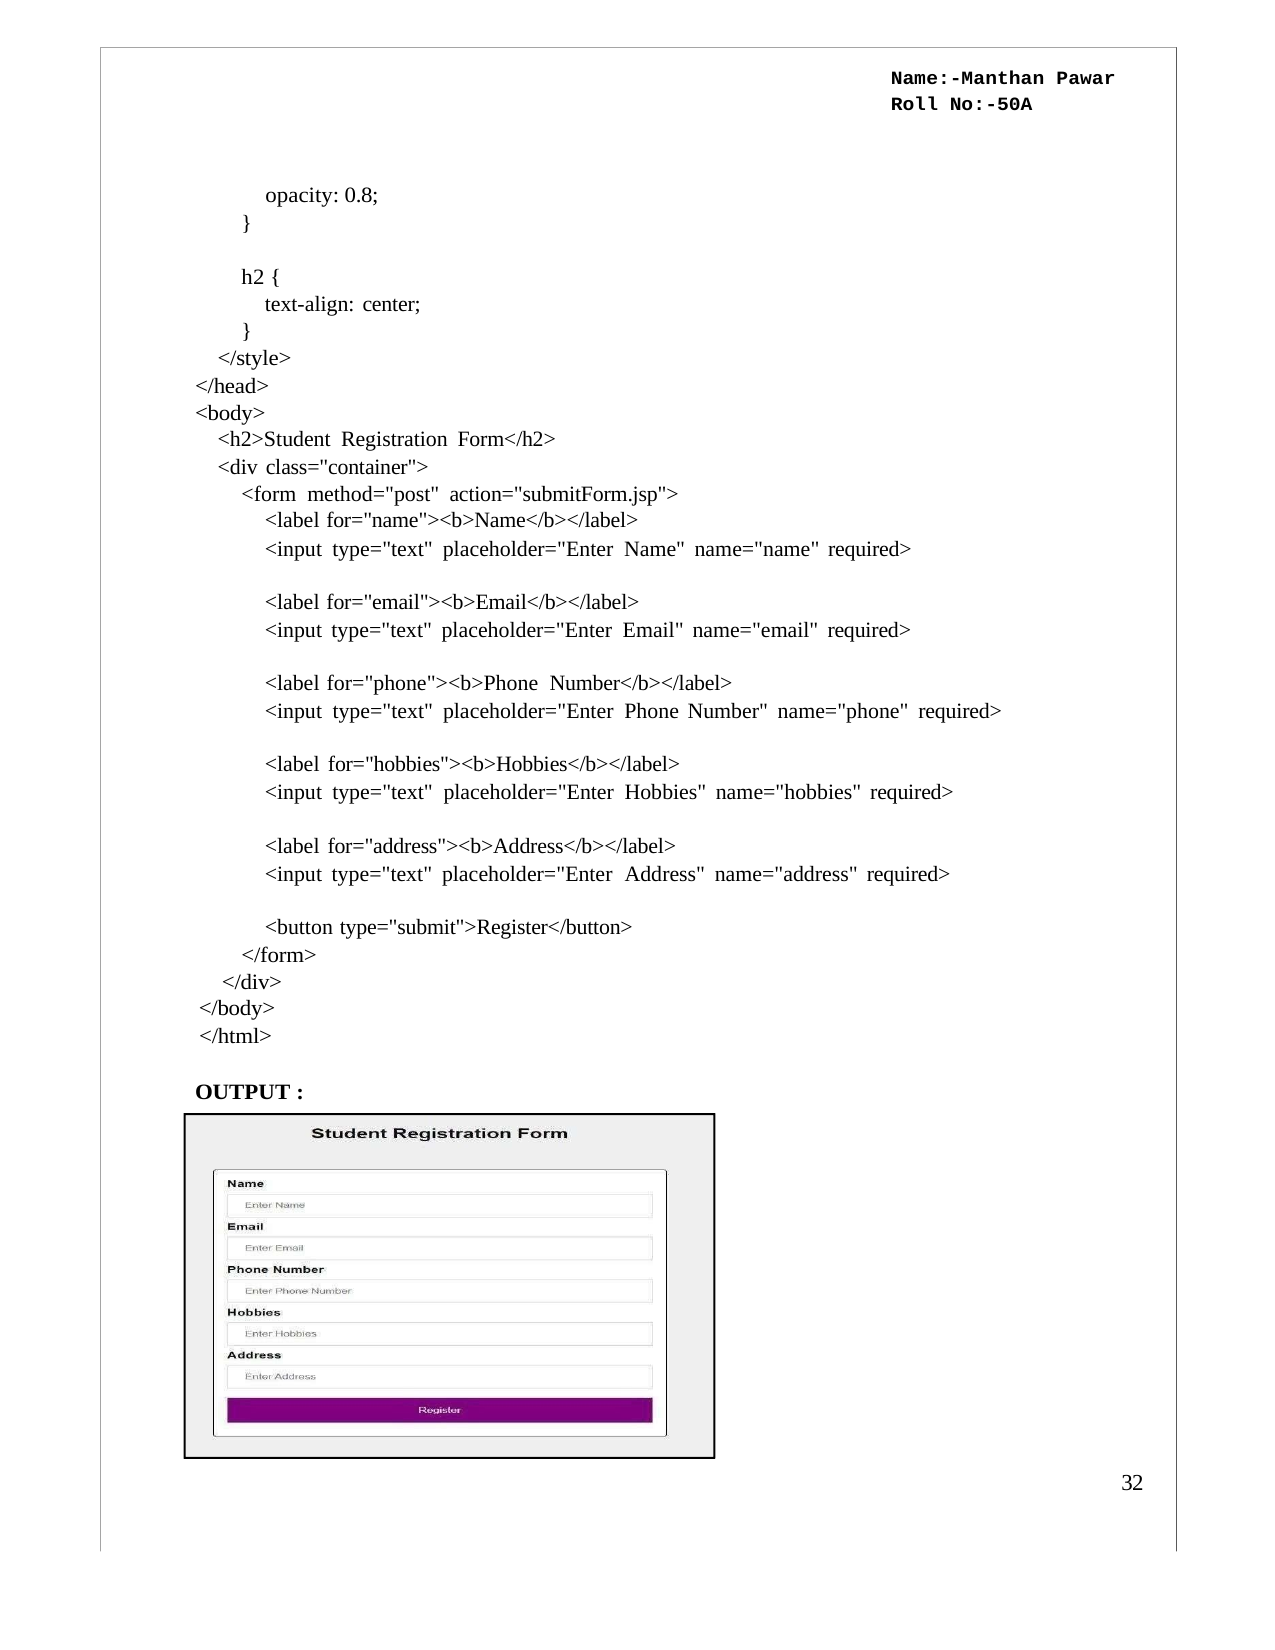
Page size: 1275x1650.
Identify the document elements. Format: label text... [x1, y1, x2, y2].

picture [186, 1116, 713, 1456]
text <button type="submit">Register</button> [264, 914, 1087, 939]
text </form> [241, 942, 1087, 967]
text <h2>Student Registration Form</h2> [217, 426, 1087, 451]
text <label for="hobbies"><b>Hobbies</b></label> [264, 751, 1087, 777]
subtitle OUTPUT : [195, 1079, 1087, 1104]
text <label for="address"><b>Address</b></label> [264, 833, 1087, 858]
text <label for="email"><b>Email</b></label> [264, 589, 1087, 614]
text </head> [195, 373, 1087, 398]
text </div> [187, 969, 282, 994]
text <form method="post" action="submitForm.jsp"> [241, 481, 1087, 506]
text <input type="text" placeholder="Enter Email" name="email" required> [264, 617, 1087, 642]
text h2 { [241, 264, 1087, 289]
text </html> [187, 1023, 272, 1048]
text } [241, 210, 1087, 235]
text <body> [195, 400, 1087, 425]
text <label for="phone"><b>Phone Number</b></label> [264, 670, 1087, 696]
text </style> [217, 344, 1087, 370]
text opacity: 0.8; [265, 182, 1087, 208]
text <input type="text" placeholder="Enter Name" name="name" required> [264, 536, 1087, 561]
text <div class="container"> [217, 454, 1087, 479]
text <input type="text" placeholder="Enter Phone Number" name="phone" required> [264, 698, 1087, 723]
text <input type="text" placeholder="Enter Address" name="address" required> [264, 861, 1087, 886]
text text-align: center; [264, 291, 1087, 316]
text </body> [187, 995, 275, 1021]
text <label for="name"><b>Name</b></label> [264, 507, 1087, 533]
text <input type="text" placeholder="Enter Hobbies" name="hobbies" required> [264, 779, 1087, 804]
text } [241, 318, 1087, 343]
